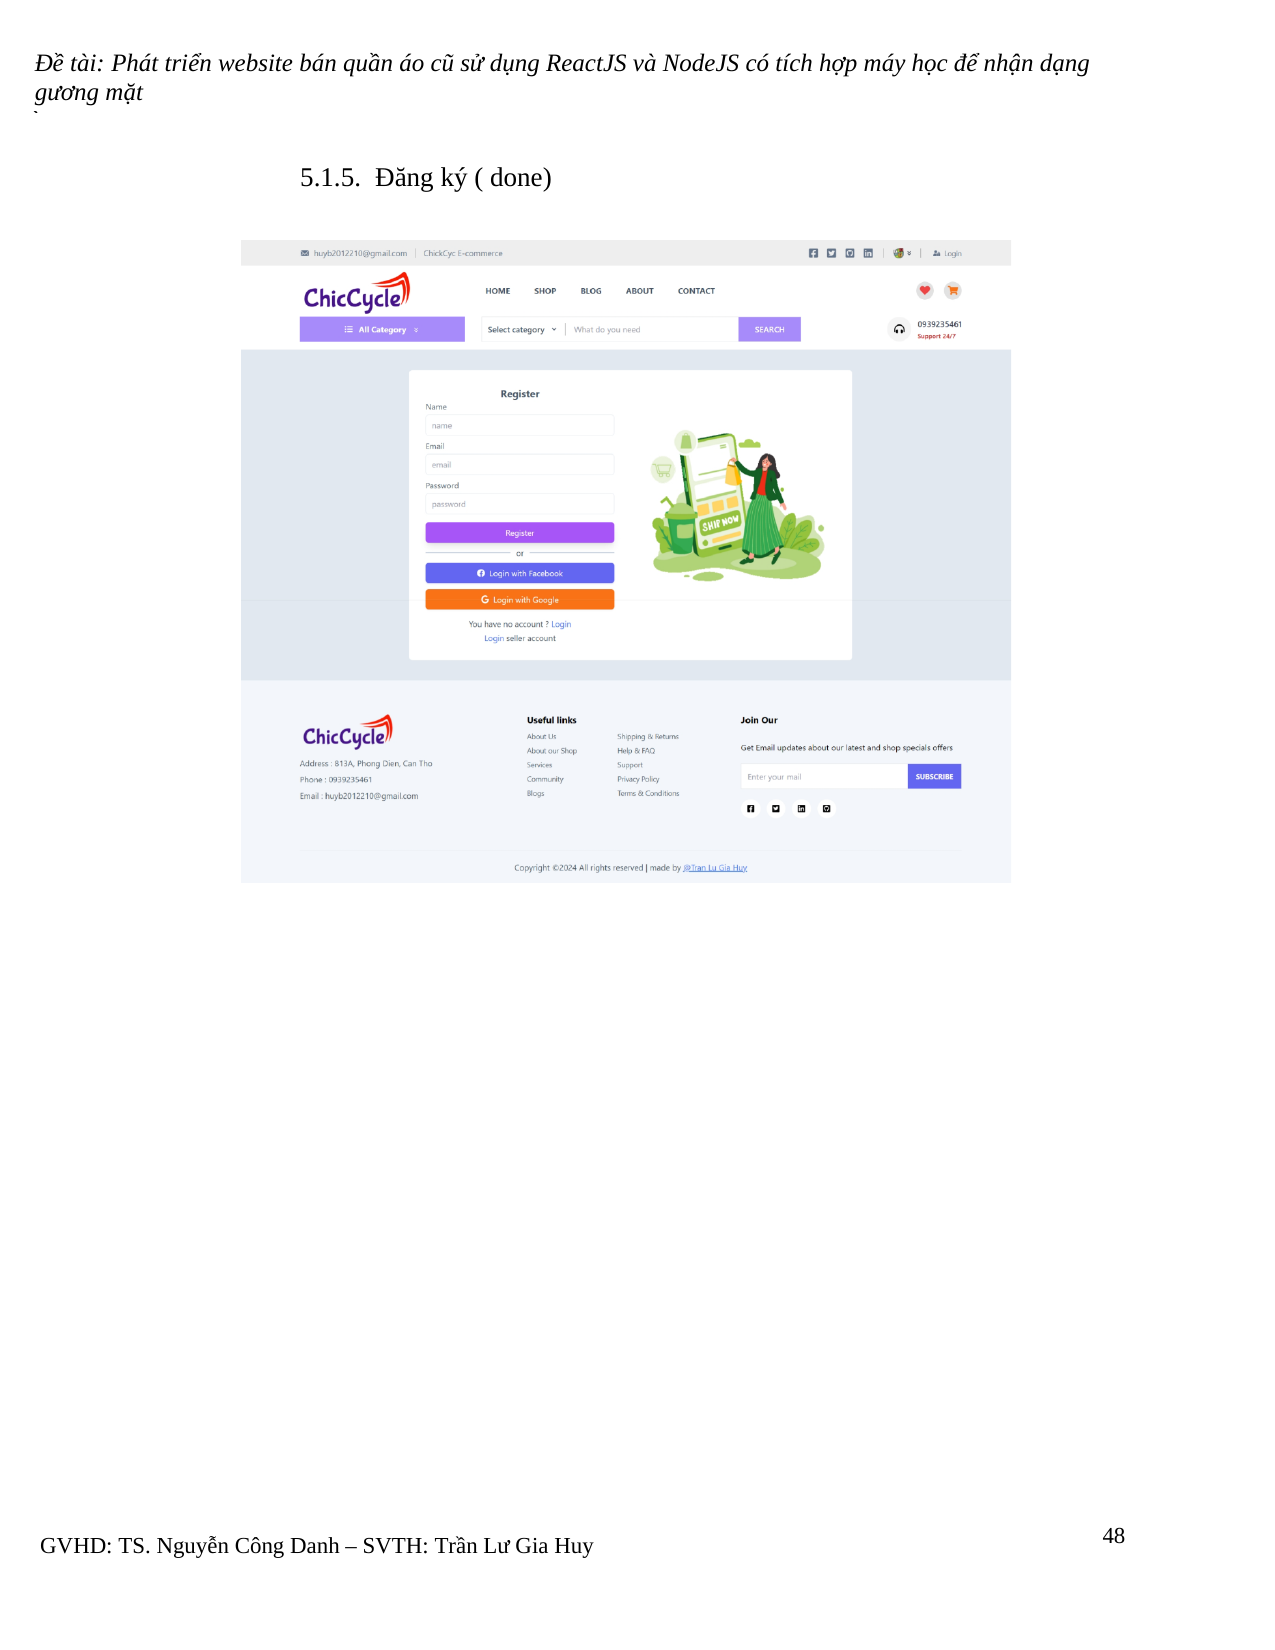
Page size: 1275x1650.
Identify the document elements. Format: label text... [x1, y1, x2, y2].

list Đăng ký ( done) [300, 161, 1125, 192]
picture [241, 240, 1012, 883]
